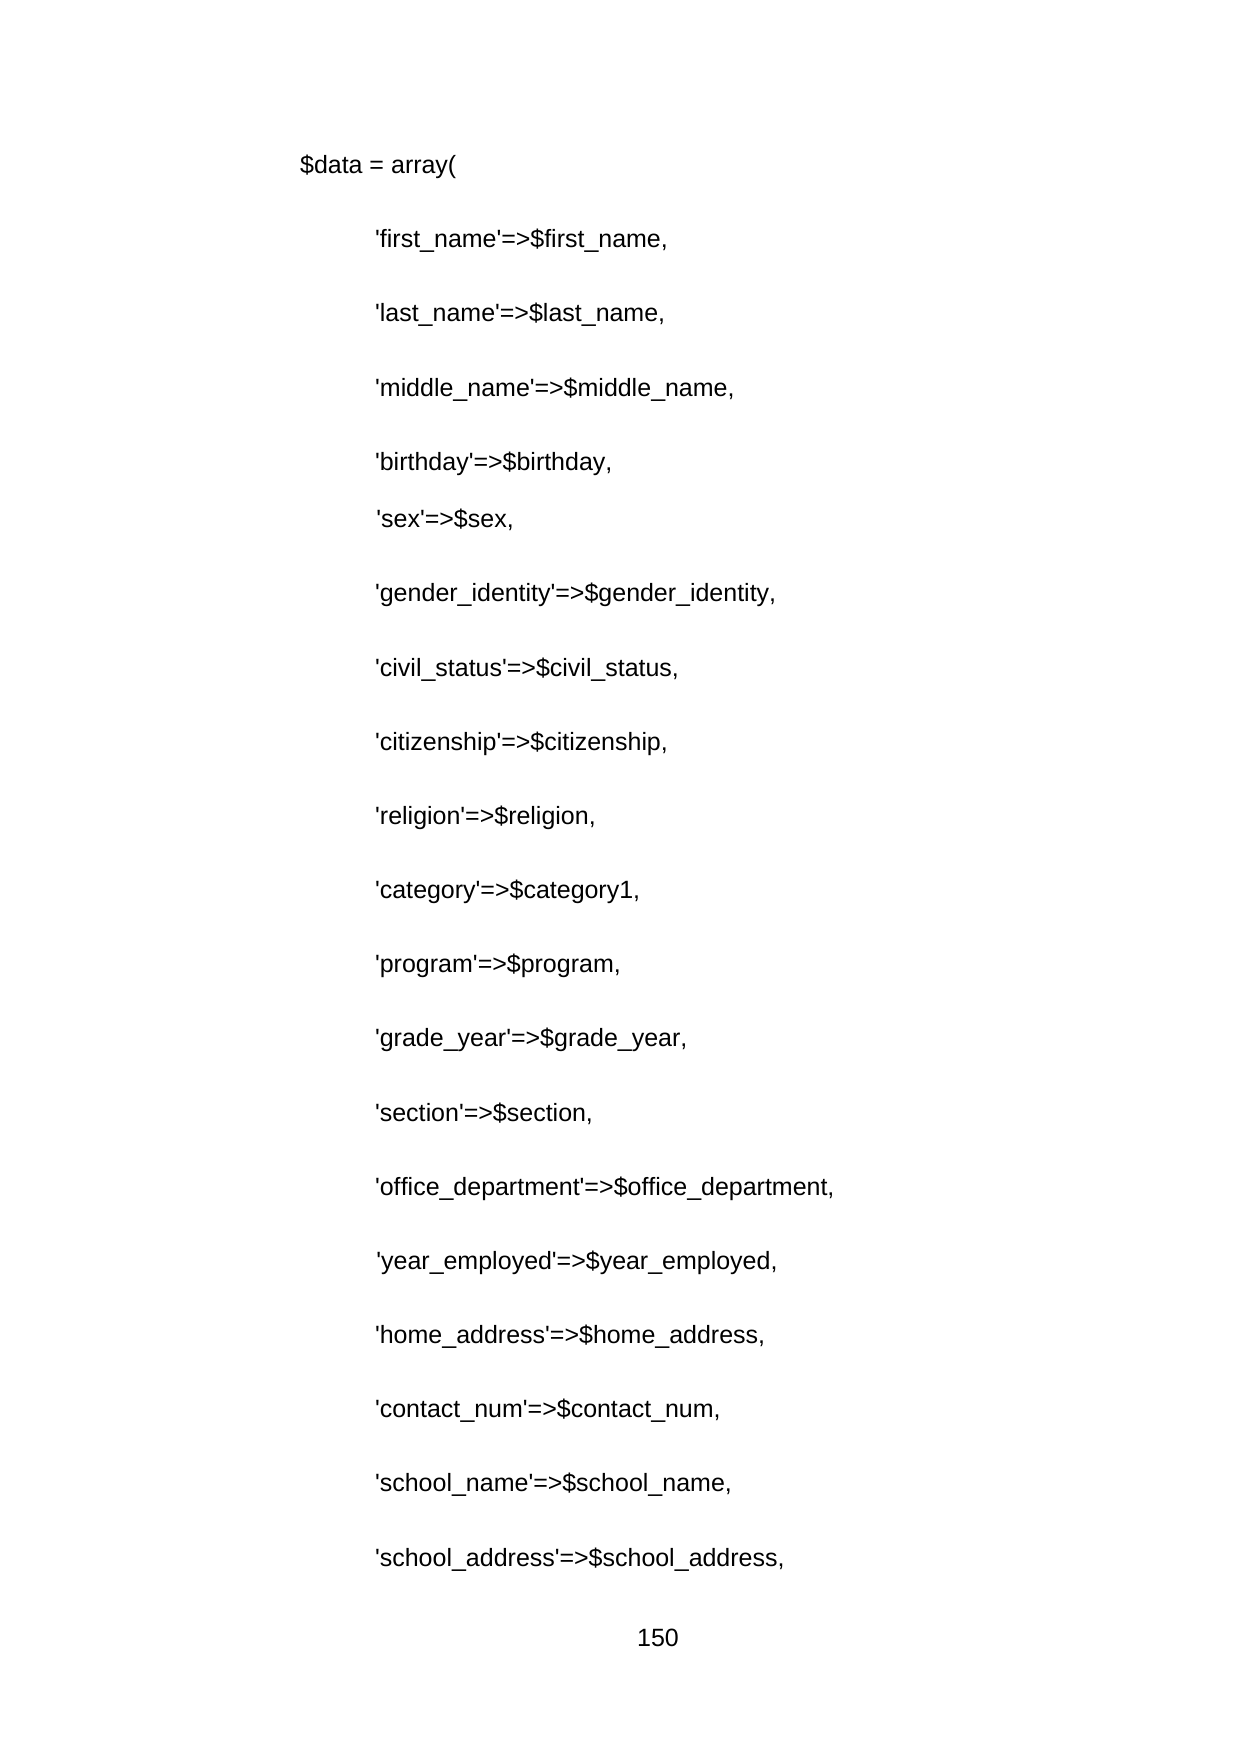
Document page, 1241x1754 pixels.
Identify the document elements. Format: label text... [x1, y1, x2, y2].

text 'office_department'=>$office_department, [225, 1172, 1090, 1200]
text 'last_name'=>$last_name, [225, 298, 1090, 327]
text 'category'=>$category1, [225, 875, 1090, 904]
text 'program'=>$program, [225, 949, 1090, 978]
text 'birthday'=>$birthday, 'sex'=>$sex, [225, 447, 1090, 533]
text 'school_address'=>$school_address, [225, 1542, 1090, 1571]
text 'home_address'=>$home_address, [225, 1320, 1090, 1349]
text 'middle_name'=>$middle_name, [225, 372, 1090, 401]
text 'religion'=>$religion, [225, 801, 1090, 829]
text 'gender_identity'=>$gender_identity, [225, 578, 1090, 607]
text 'citizenship'=>$citizenship, [225, 727, 1090, 755]
text 'section'=>$section, [225, 1097, 1090, 1126]
text 'year_employed'=>$year_employed, [225, 1246, 1090, 1274]
text 'first_name'=>$first_name, [225, 224, 1090, 253]
text 'contact_num'=>$contact_num, [225, 1394, 1090, 1423]
text 'school_name'=>$school_name, [225, 1468, 1090, 1497]
text $data = array( [225, 150, 1090, 179]
text 'civil_status'=>$civil_status, [225, 652, 1090, 681]
text 'grade_year'=>$grade_year, [225, 1023, 1090, 1052]
